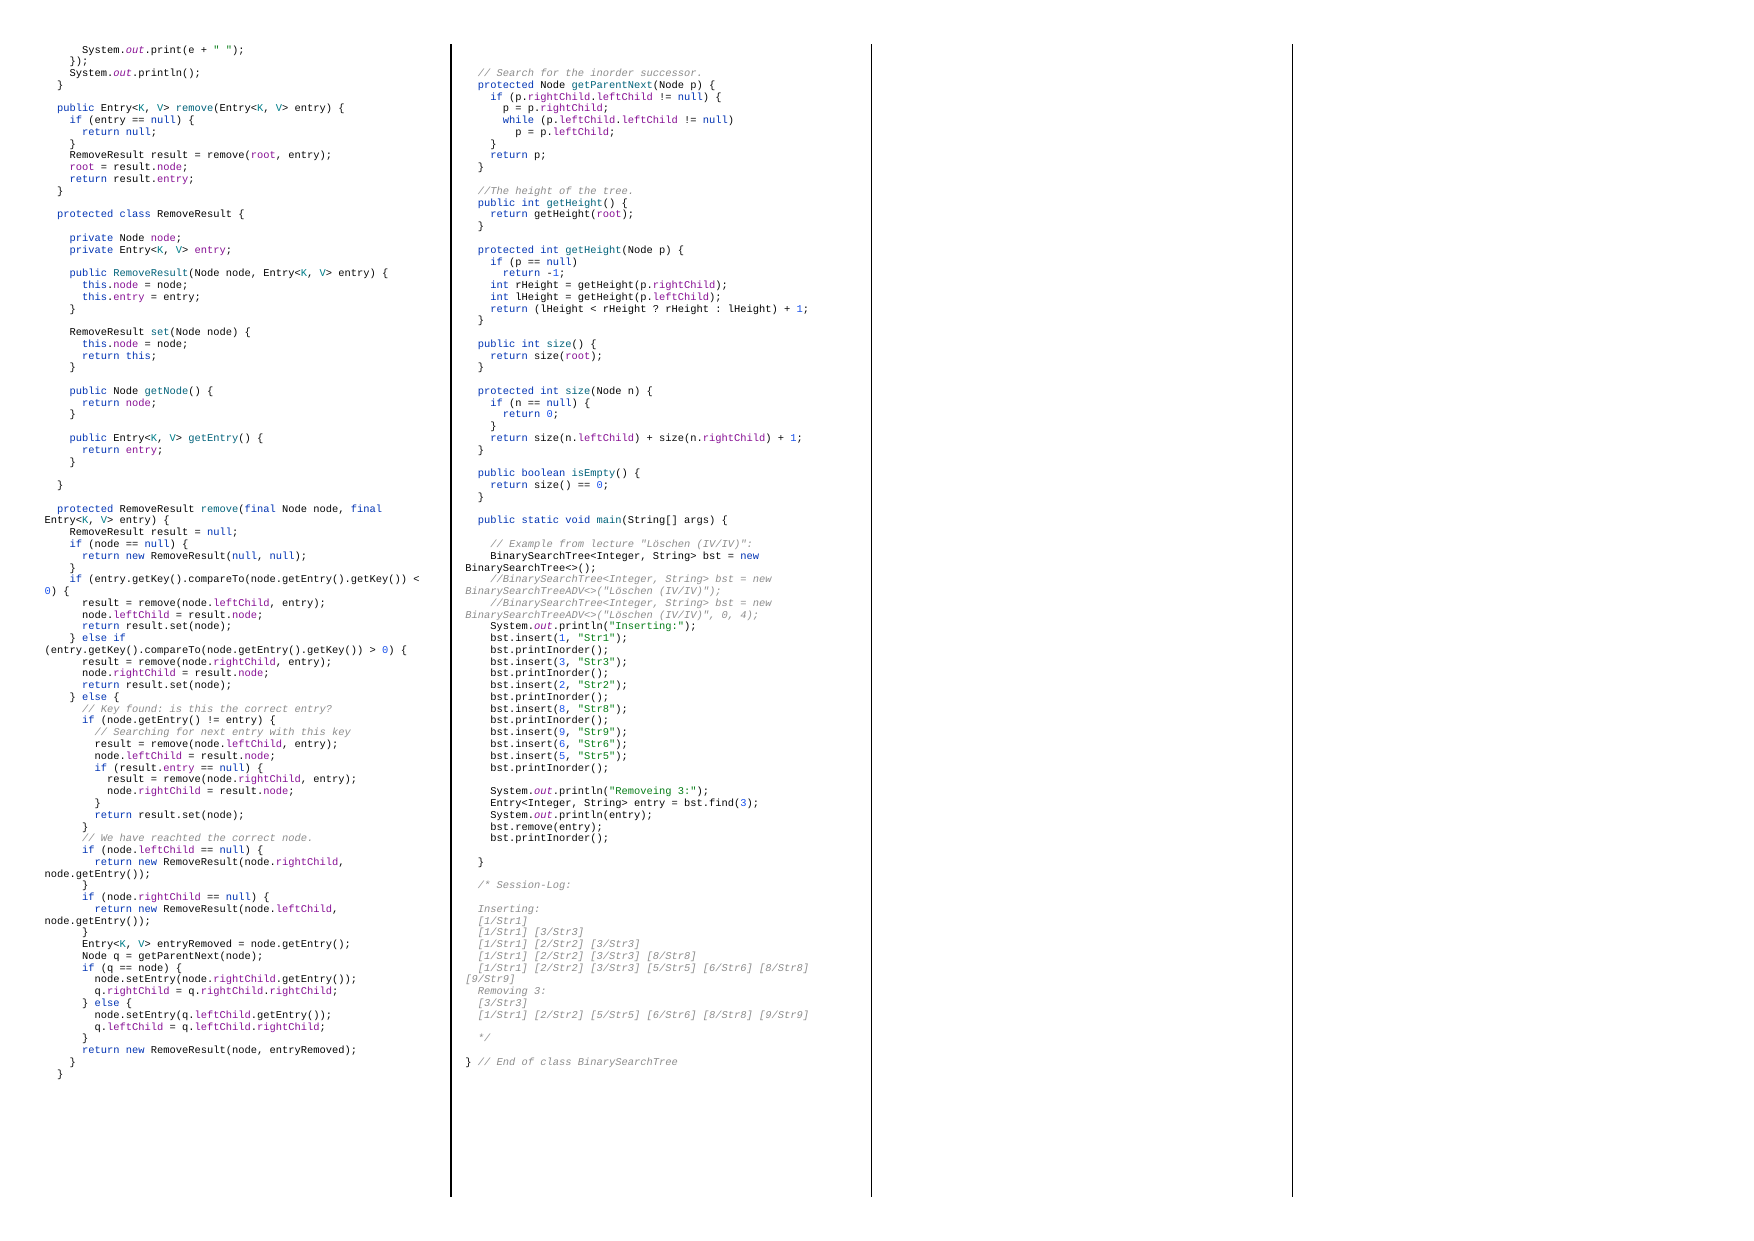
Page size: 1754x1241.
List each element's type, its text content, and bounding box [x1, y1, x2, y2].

picture [609, 470, 615, 478]
picture [597, 470, 602, 478]
picture [183, 105, 194, 111]
picture [176, 268, 181, 276]
picture [208, 506, 219, 512]
picture [585, 469, 596, 476]
picture [120, 270, 131, 276]
text // Search for the inorder successor. protected Node getParentNext(Node p) { if (p.rightChild.leftChild != null) { p = p.rightChild; while (p.leftChild.leftChild != null) p = p.leftChild; } return p; } //The height of the tree. public int getHeight() { return getHeight(root); } protected int getHeight(Node p) { if (p == null) return -1; int rHeight = getHeight(p.rightChild); int lHeight = getHeight(p.leftChild); return (lHeight < rHeight ? rHeight : lHeight) + 1; } public int size() { return size(root); } protected int size(Node n) { if (n == null) { return 0; } return size(n.leftChild) + size(n.rightChild) + 1; } public boolean isEmpty() { return size() == 0; } public static void main(String[] args) { // Example from lecture "Löschen (IV/IV)": BinarySearchTree<Integer, String> bst = new BinarySearchTree<>(); //BinarySearchTree<Integer, String> bst = new BinarySearchTreeADV<>("Löschen (IV/IV)"); //BinarySearchTree<Integer, String> bst = new BinarySearchTreeADV<>("Löschen (IV/IV)", 0, 4); System.out.println("Inserting:"); bst.insert(1, "Str1"); bst.printInorder(); bst.insert(3, "Str3"); bst.printInorder(); bst.insert(2, "Str2"); bst.printInorder(); bst.insert(8, "Str8"); bst.printInorder(); bst.insert(9, "Str9"); bst.insert(6, "Str6"); bst.insert(5, "Str5"); bst.printInorder(); System.out.println("Removeing 3:"); Entry<Integer, String> entry = bst.find(3); System.out.println(entry); bst.remove(entry); bst.printInorder(); } /* Session-Log: Inserting: [1/Str1] [1/Str1] [3/Str3] [1/Str1] [2/Str2] [3/Str3] [1/Str1] [2/Str2] [3/Str3] [8/Str8] [1/Str1] [2/Str2] [3/Str3] [5/Str5] [6/Str6] [8/Str8] [9/Str9] Removing 3: [3/Str3] [1/Str1] [2/Str2] [5/Str5] [6/Str6] [8/Str8] [9/Str9] */ } // End of class BinarySearchTree [465, 44, 856, 1068]
picture [232, 435, 238, 443]
